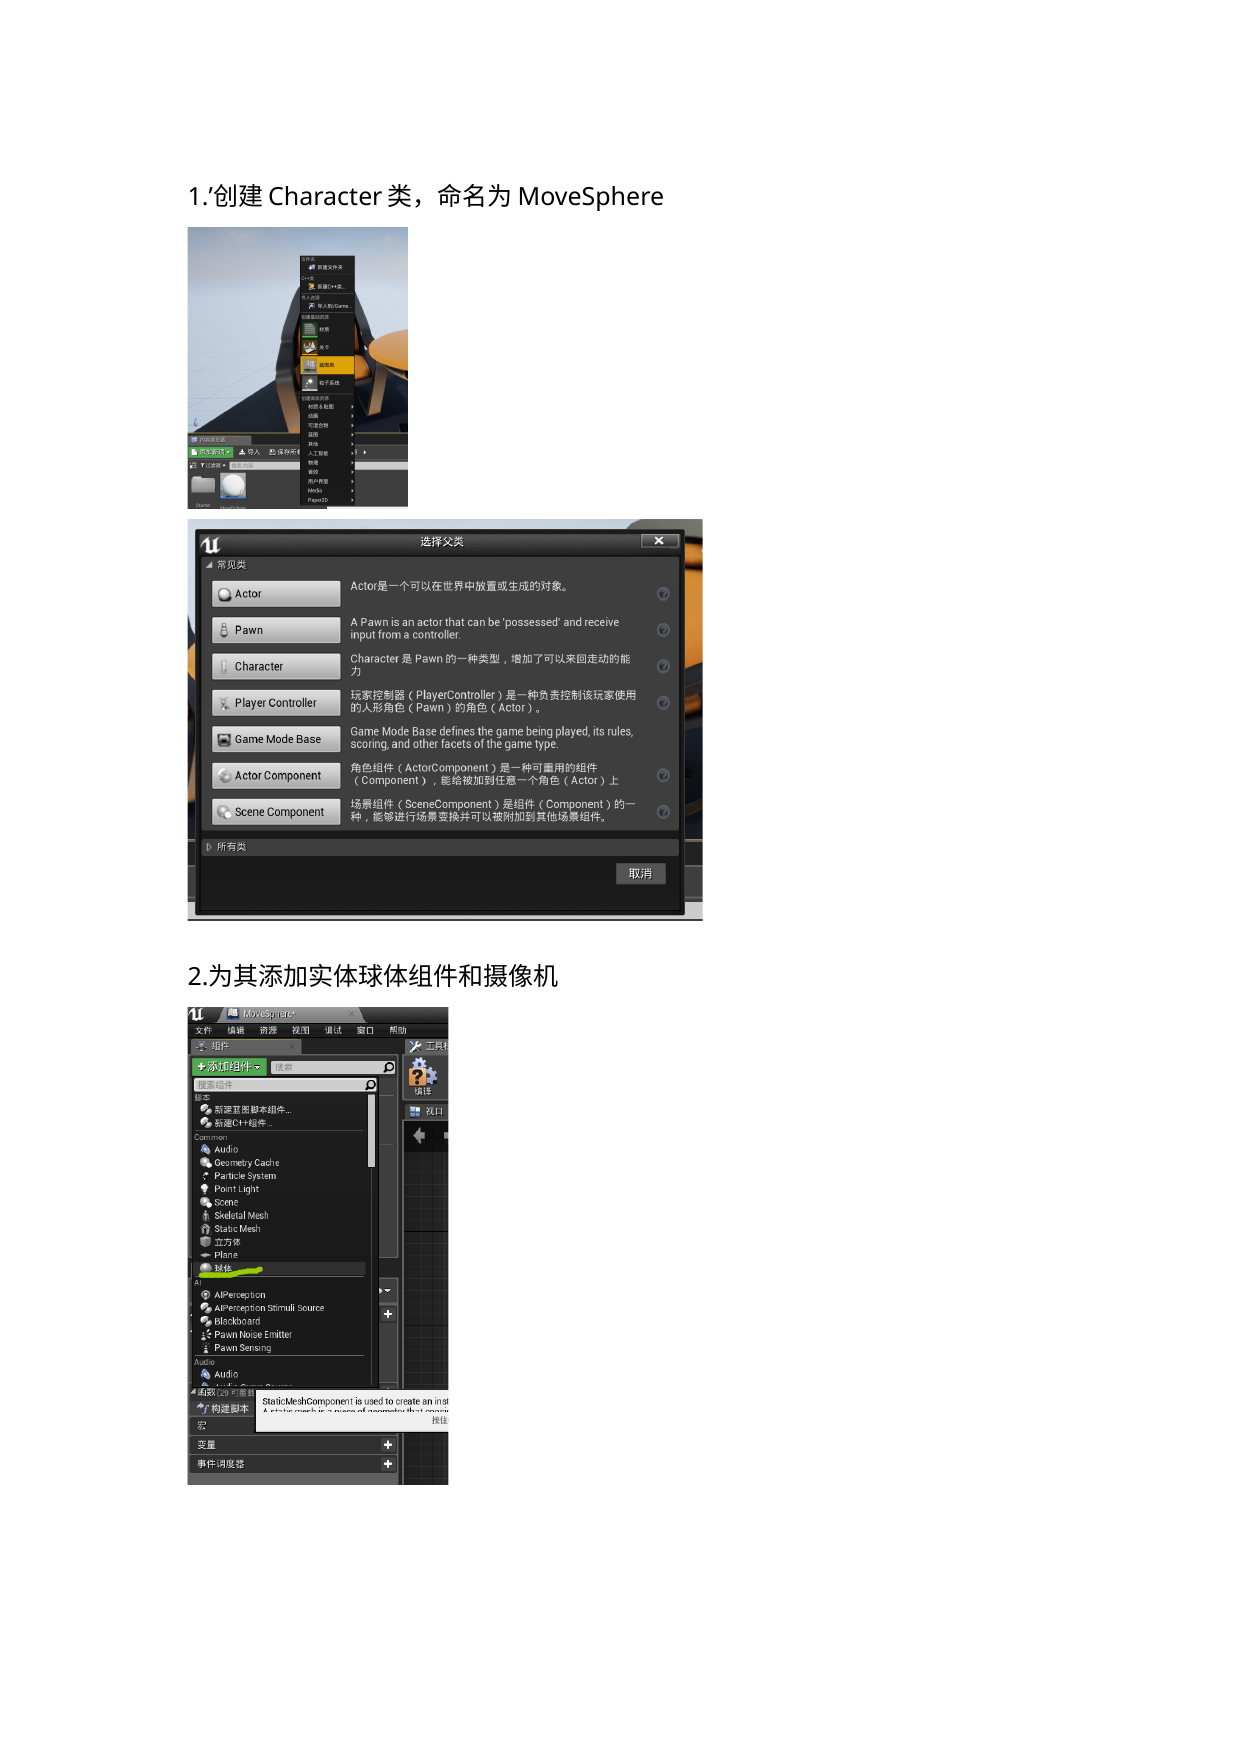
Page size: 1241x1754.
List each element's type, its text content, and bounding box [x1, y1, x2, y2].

picture [187, 1007, 449, 1485]
text 2.为其添加实体球体组件和摄像机 [187, 942, 1053, 1007]
text 1.’创建Character类，命名为MoveSphere [187, 162, 1053, 227]
picture [187, 519, 703, 921]
picture [187, 227, 408, 509]
